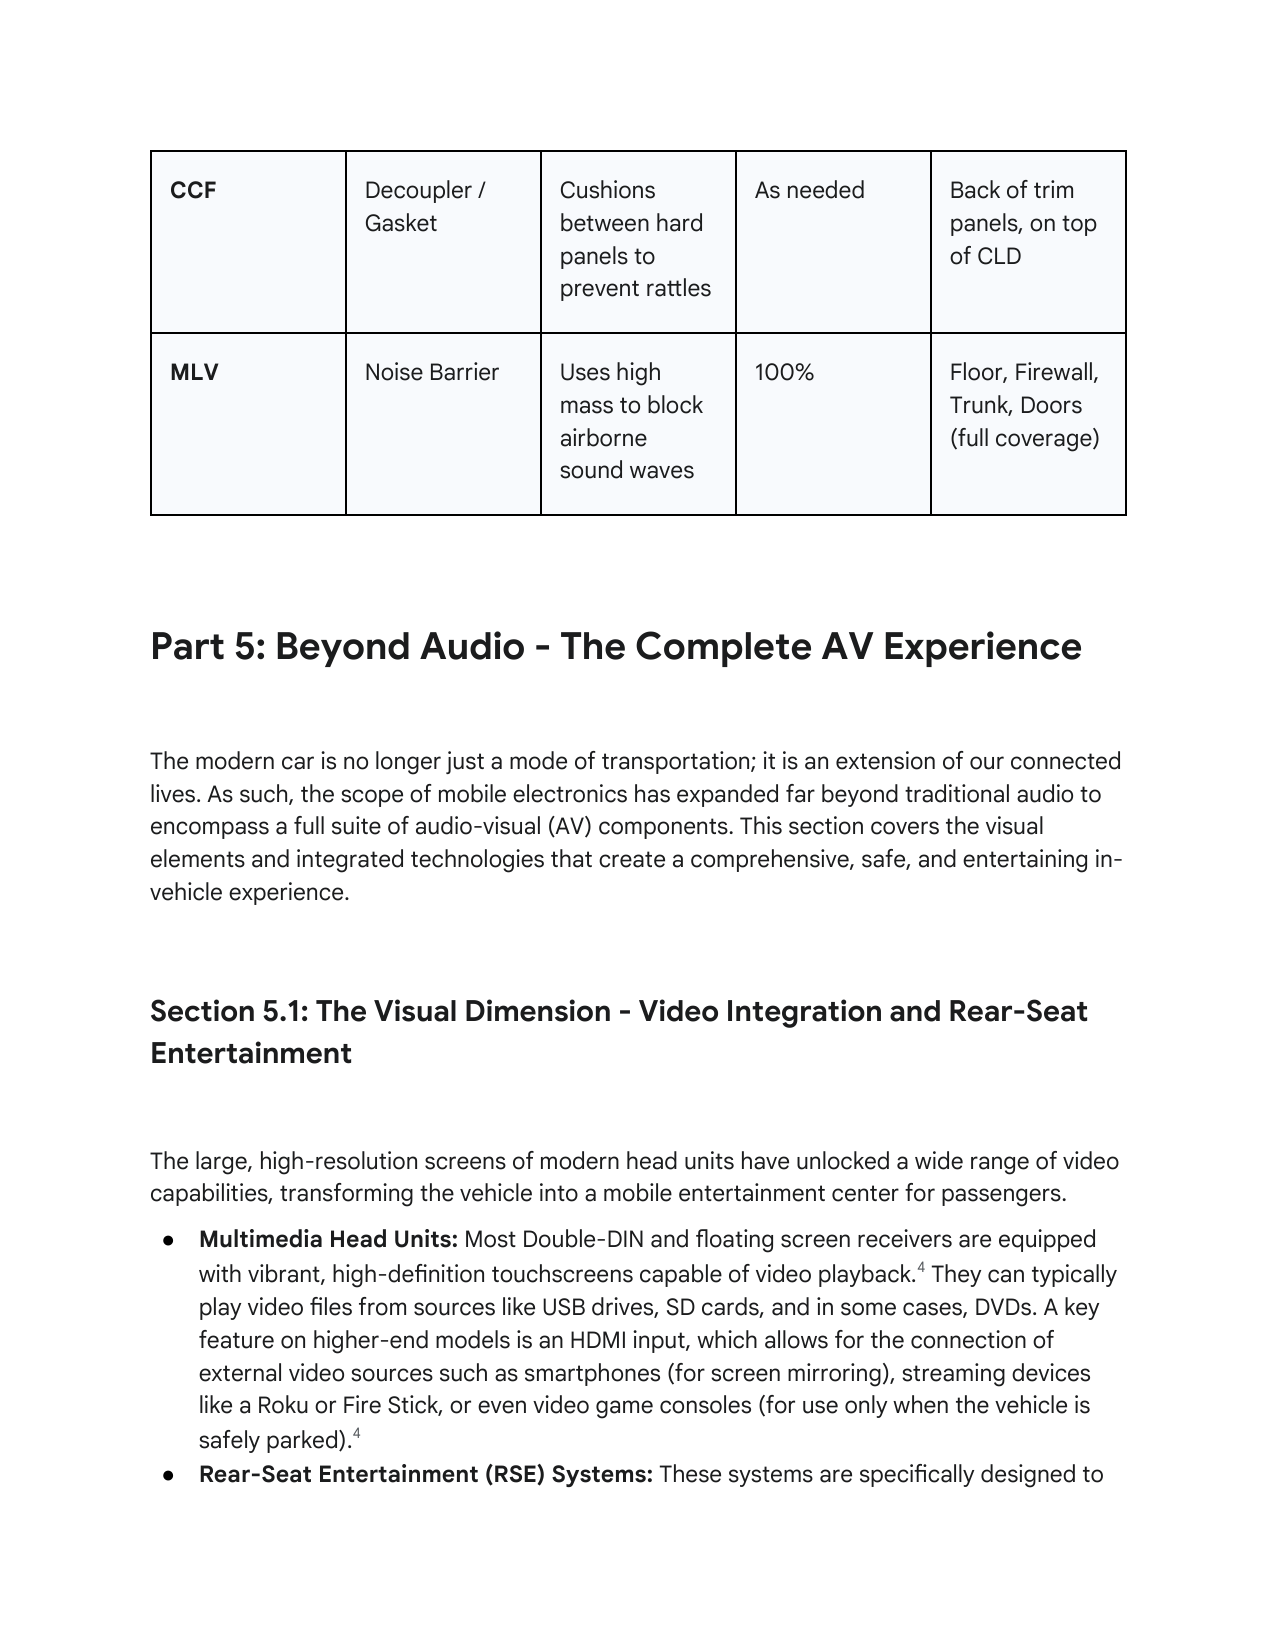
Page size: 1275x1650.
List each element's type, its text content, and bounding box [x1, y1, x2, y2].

table_cell Cushions between hard panels to prevent rattles [542, 152, 735, 332]
table_cell Back of trim panels, on top of CLD [932, 152, 1125, 332]
text The modern car is no longer just a mode of transportation; it is an extension of our connected lives. As such, the scope of mobile electronics has expanded far beyond traditional audio to encompass a full suite of audio-visual (AV) components. This section covers the visual elements and integrated technologies that create a comprehensive, safe, and entertaining in-vehicle experience. [150, 747, 1125, 907]
text The large, high-resolution screens of modern head units have unlocked a wide range of video capabilities, transforming the vehicle into a mobile entertainment center for passengers. [150, 1147, 1125, 1208]
subtitle Section 5.1: The Visual Dimension - Video Integration and Rear-Seat Entertainment [150, 993, 1125, 1072]
table_cell As needed [737, 152, 930, 332]
table_cell Uses high mass to block airborne sound waves [542, 334, 735, 514]
list Multimedia Head Units: Most Double-DIN and floating screen receivers are equipped with vibrant, high-definition touchscreens capable of video playback.4 They can typically play video files from sources like USB drives, SD cards, and in some cases, DVDs. A key feature on higher-end models is an HDMI input, which allows for the connection of external video sources such as smartphones (for screen mirroring), streaming devices like a Roku or Fire Stick, or even video game consoles (for use only when the vehicle is safely parked).4 [161, 1225, 1125, 1456]
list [161, 1460, 1125, 1489]
table_cell Decoupler / Gasket [347, 152, 540, 332]
table_cell MLV [152, 334, 345, 514]
table_cell 100% [737, 334, 930, 514]
table_cell Noise Barrier [347, 334, 540, 514]
table_cell Floor, Firewall, Trunk, Doors (full coverage) [932, 334, 1125, 514]
table_cell CCF [152, 152, 345, 332]
subtitle Part 5: Beyond Audio - The Complete AV Experience [150, 623, 1125, 670]
